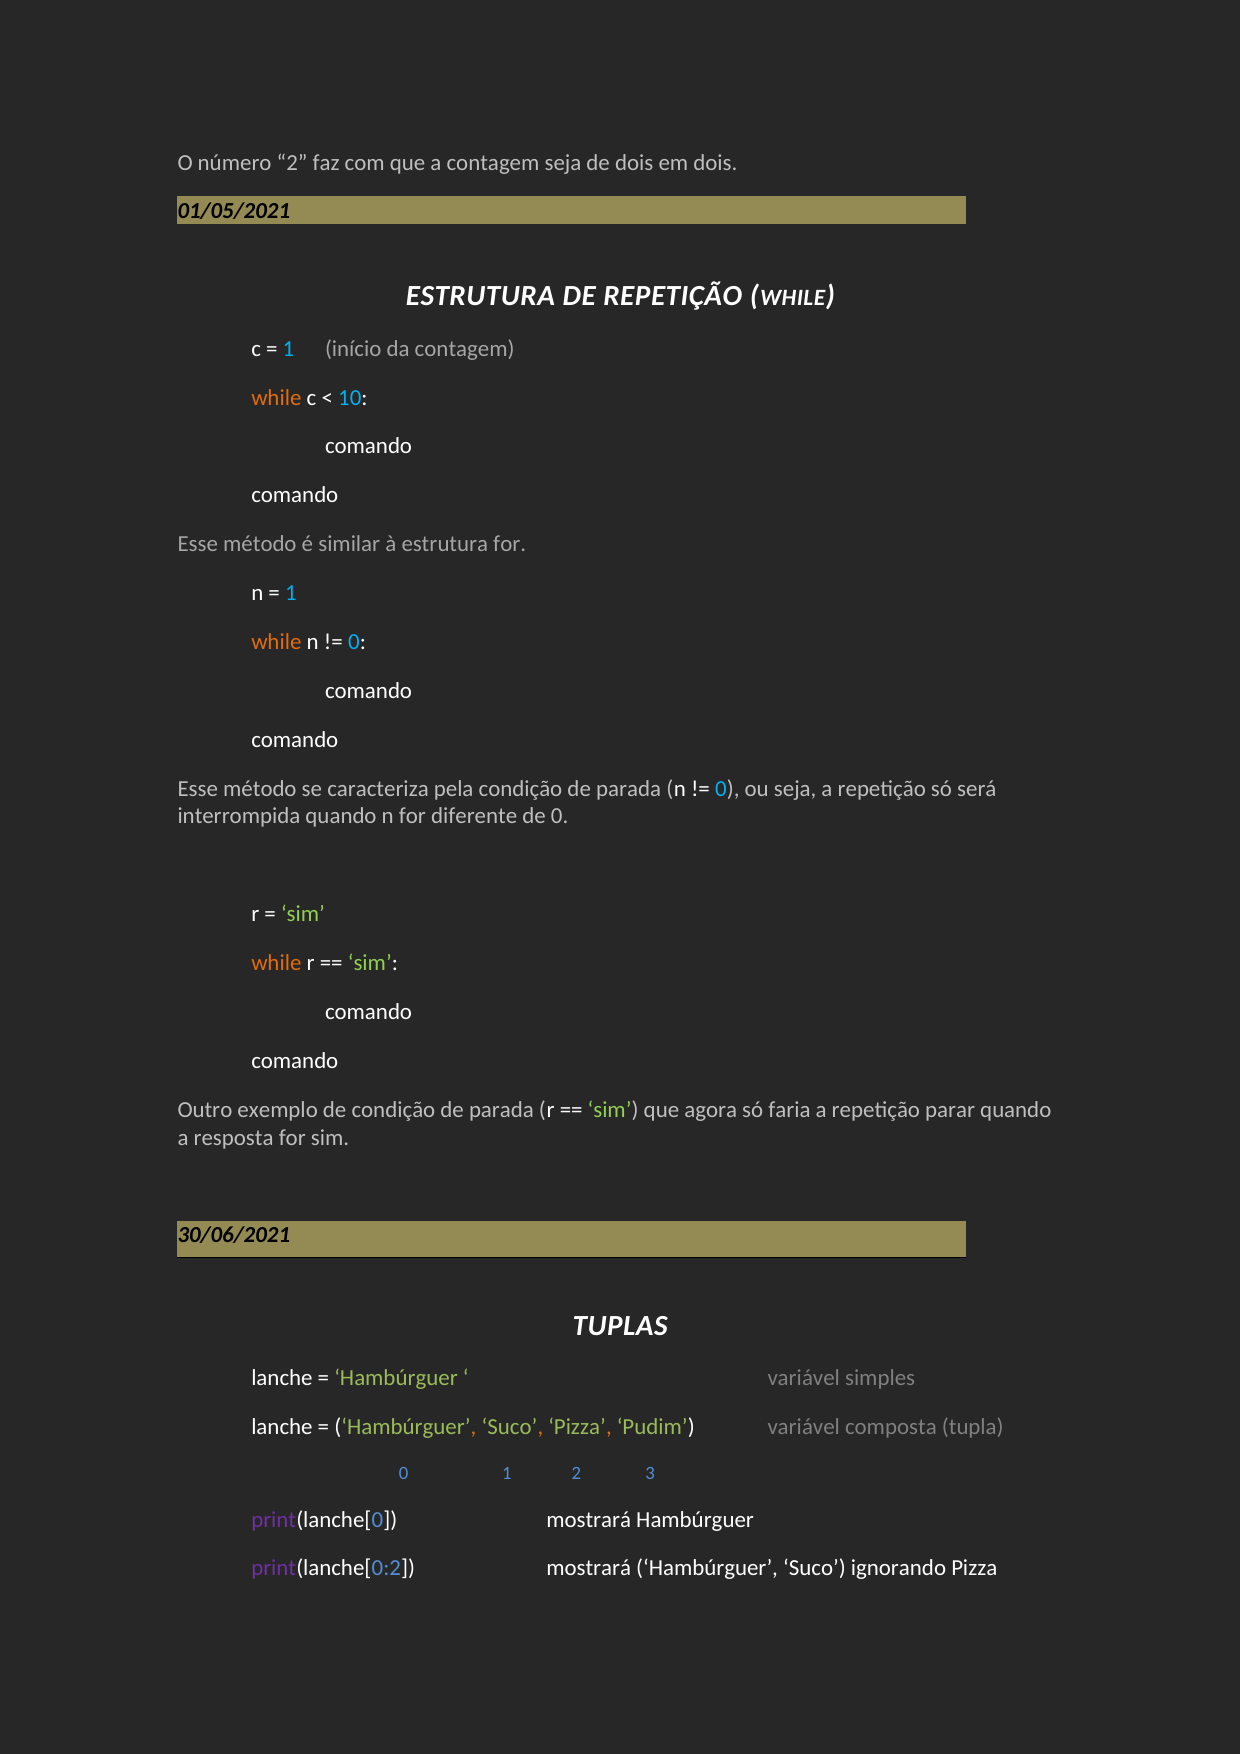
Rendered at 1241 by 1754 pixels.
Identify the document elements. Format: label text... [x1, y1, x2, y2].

text O número “2” faz com que a contagem seja de dois em dois. [177, 148, 1063, 176]
text 0 1 2 3 [177, 1461, 1063, 1484]
text comando [177, 481, 1063, 508]
text while r == ‘sim’: [177, 948, 1063, 976]
text comando [177, 997, 1063, 1025]
text 01/05/2021 [177, 196, 966, 224]
text Esse método é similar à estrutura for. [177, 529, 1063, 557]
text Outro exemplo de condição de parada (r == ‘sim’) que agora só faria a repetição parar quando a resposta for sim. [177, 1095, 1063, 1151]
text 30/06/2021 [177, 1221, 966, 1257]
text comando [177, 725, 1063, 753]
text lanche = (‘Hambúrguer’, ‘Suco’, ‘Pizza’, ‘Pudim’) variável composta (tupla) [177, 1412, 1063, 1440]
text r = ‘sim’ [177, 899, 1063, 927]
text print(lanche[0:2]) mostrará (‘Hambúrguer’, ‘Suco’) ignorando Pizza [177, 1553, 1063, 1582]
text c = 1 (início da contagem) [177, 334, 1063, 362]
text n = 1 [177, 578, 1063, 606]
text lanche = ‘Hambúrguer ‘ variável simples [177, 1363, 1063, 1391]
text while n != 0: [177, 627, 1063, 655]
text comando [177, 432, 1063, 460]
text print(lanche[0]) mostrará Hambúrguer [177, 1505, 1063, 1533]
text comando [177, 676, 1063, 704]
text ESTRUTURA DE REPETIÇÃO (while) [177, 277, 1063, 313]
text while c < 10: [177, 383, 1063, 411]
text Esse método se caracteriza pela condição de parada (n != 0), ou seja, a repetição só será interrompida quando n for diferente de 0. [177, 774, 1063, 830]
text TUPLAS [177, 1307, 1063, 1342]
text comando [177, 1046, 1063, 1074]
